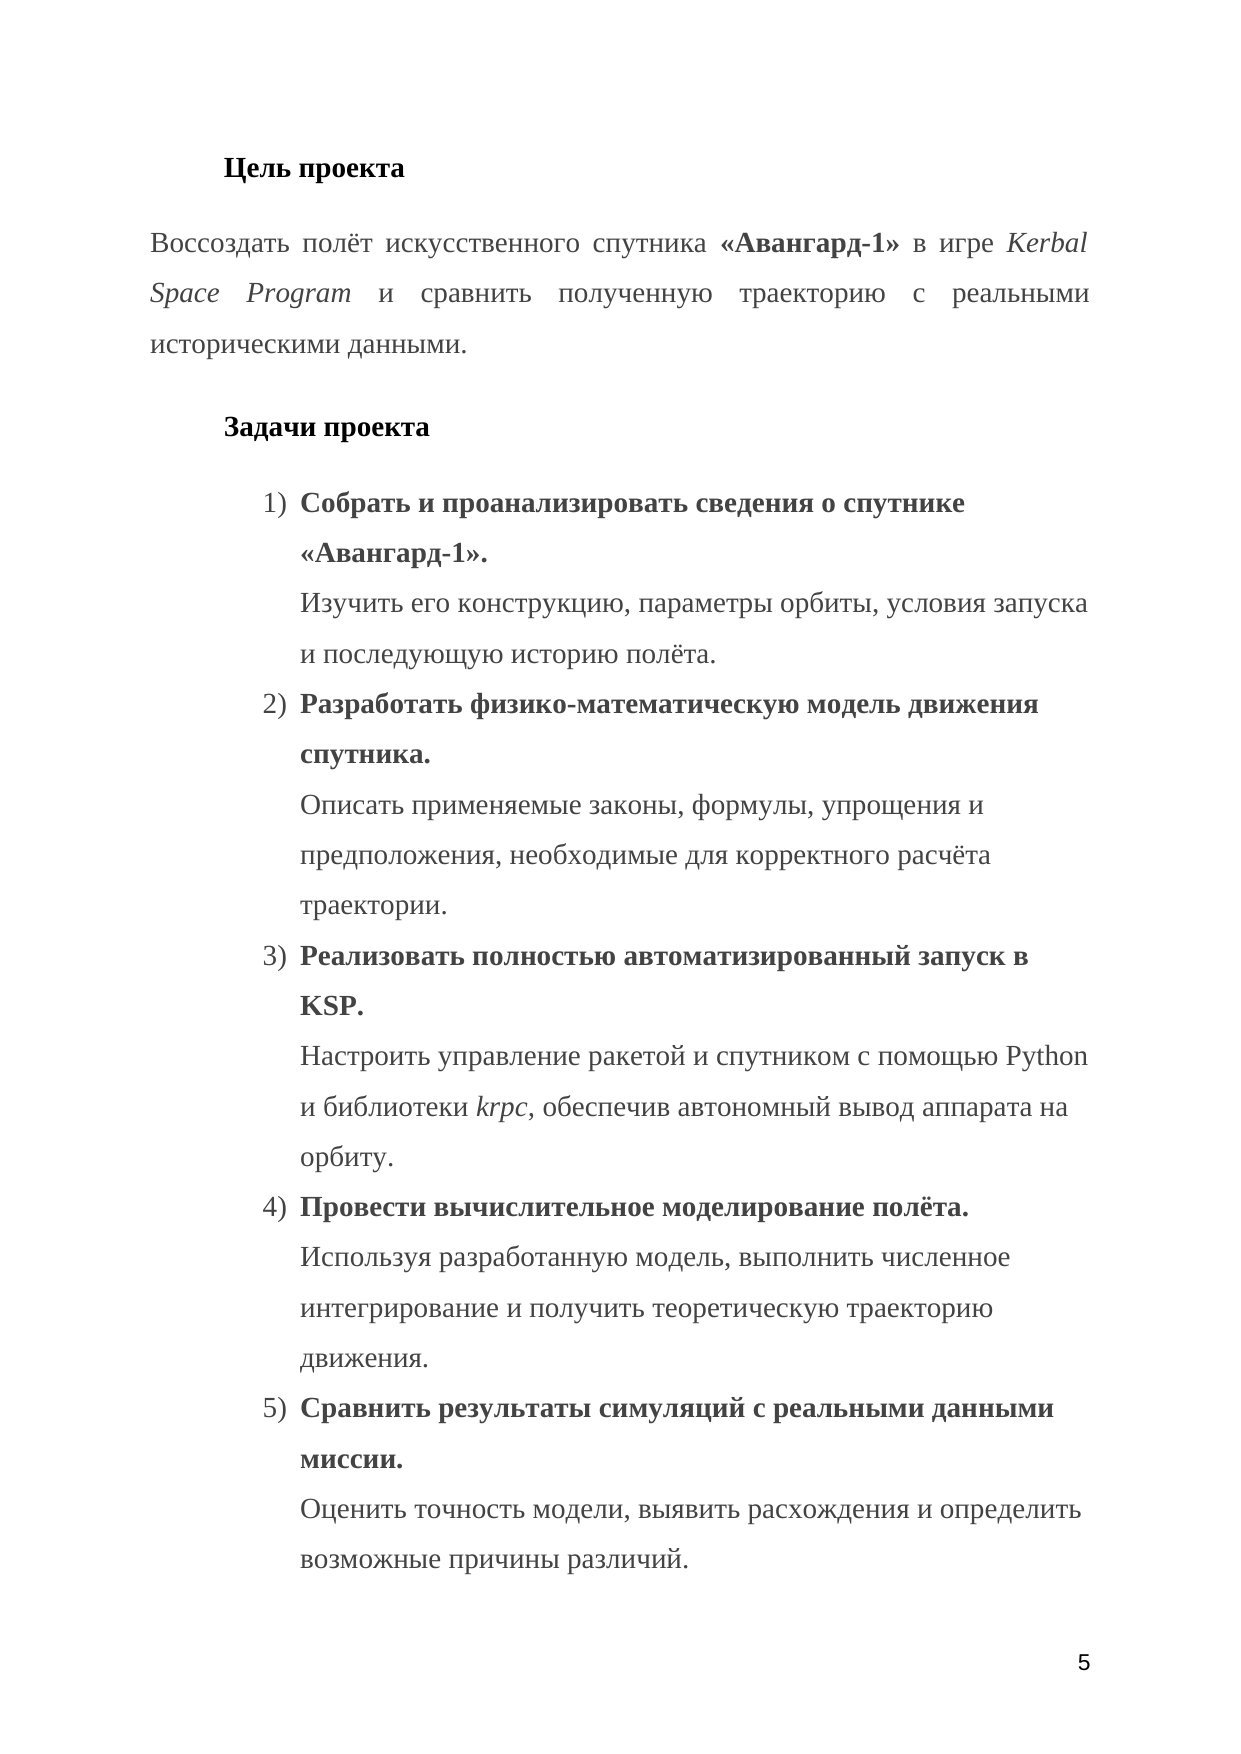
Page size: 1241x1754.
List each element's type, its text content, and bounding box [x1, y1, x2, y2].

subtitle Цель проекта [150, 150, 1090, 183]
subtitle Воссоздать полёт искусственного спутника «Авангард-1» в игре Kerbal Space Program и сравнить полученную траекторию с реальными историческими данными. [150, 225, 1090, 359]
subtitle Сравнить результаты симуляций с реальными данными миссии. Оценить точность модели, выявить расхождения и определить возможные причины различий. [262, 1391, 1090, 1575]
subtitle Собрать и проанализировать сведения о спутнике «Авангард-1». Изучить его конструкцию, параметры орбиты, условия запуска и последующую историю полёта. [262, 485, 1090, 669]
subtitle Провести вычислительное моделирование полёта. Используя разработанную модель, выполнить численное интегрирование и получить теоретическую траекторию движения. [262, 1189, 1090, 1374]
subtitle Разработать физико-математическую модель движения спутника. Описать применяемые законы, формулы, упрощения и предположения, необходимые для корректного расчёта траектории. [262, 686, 1090, 921]
subtitle Задачи проекта [150, 409, 1090, 443]
subtitle Реализовать полностью автоматизированный запуск в KSP. Настроить управление ракетой и спутником с помощью Python и библиотеки krpc, обеспечив автономный вывод аппарата на орбиту. [262, 938, 1090, 1172]
